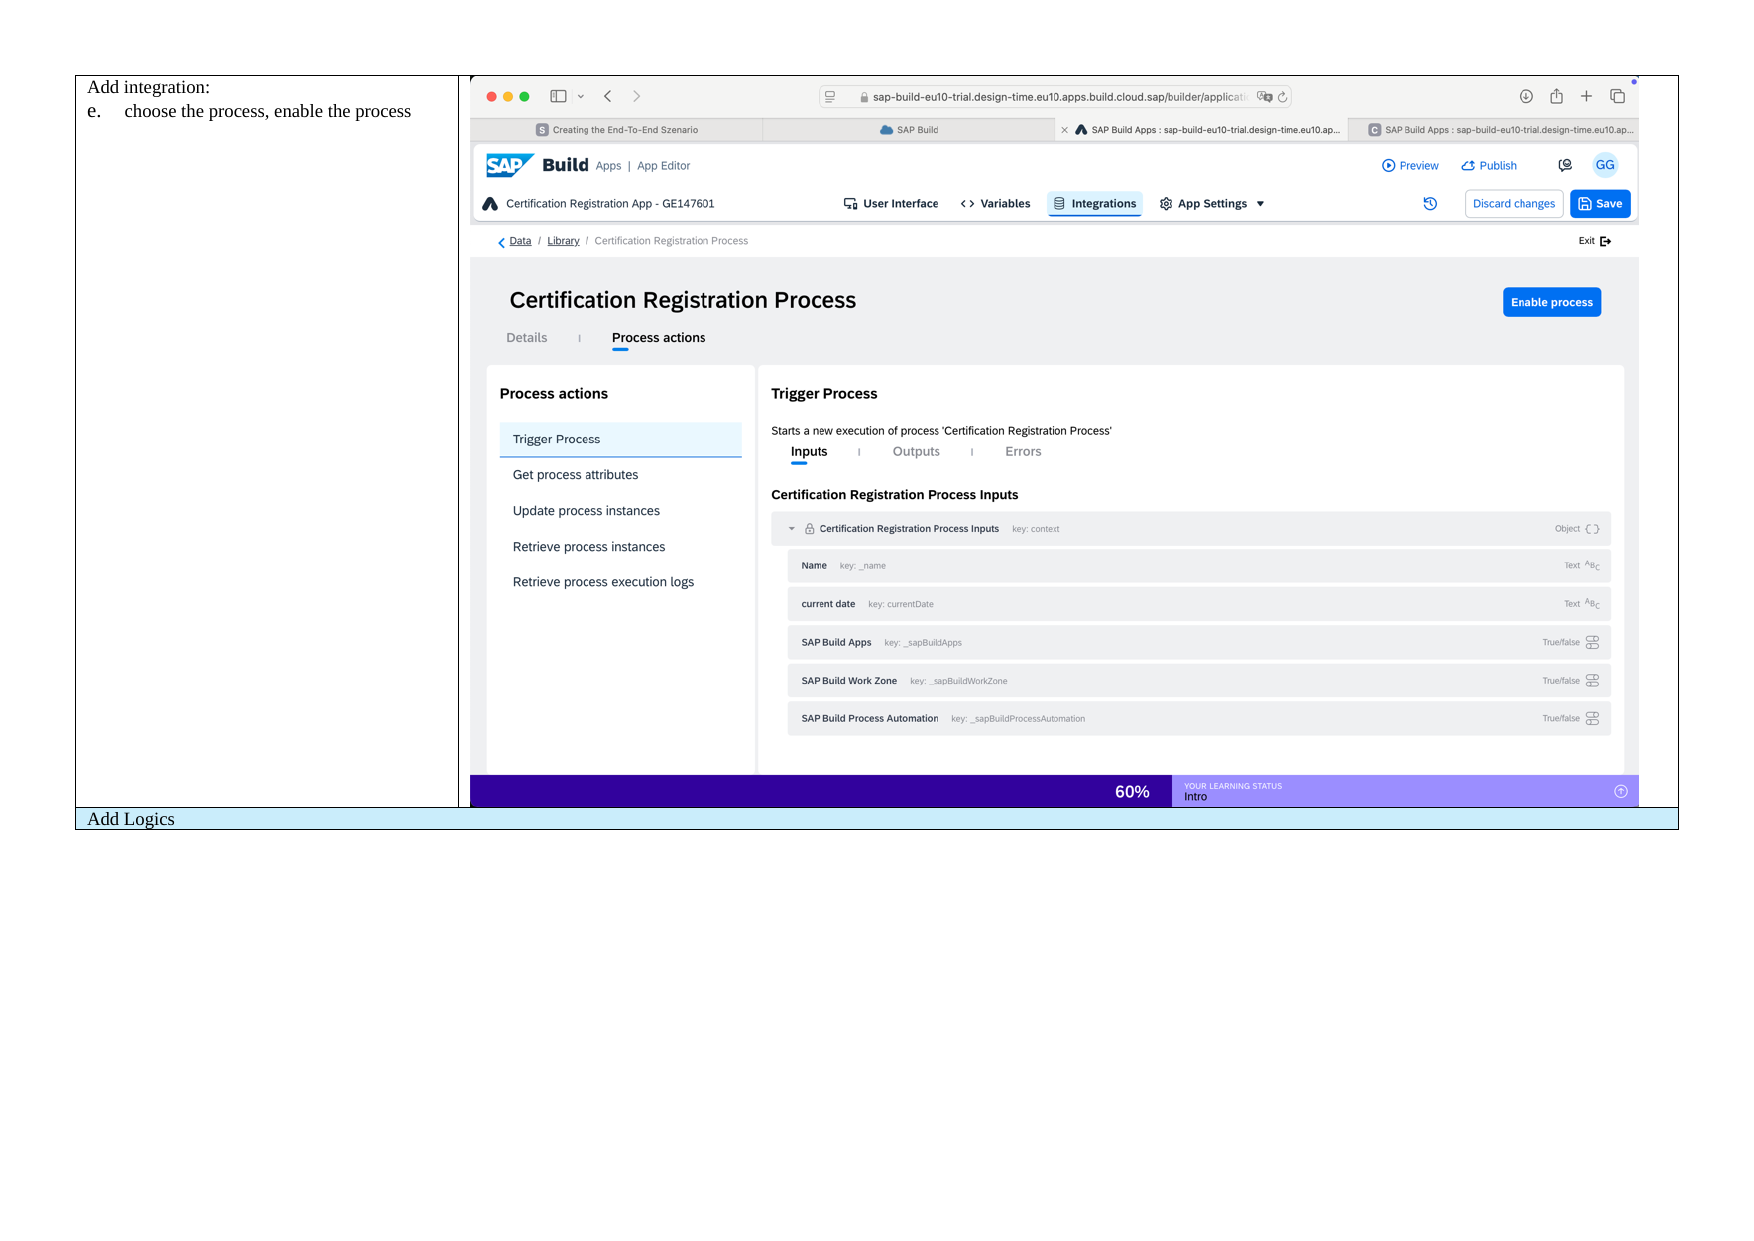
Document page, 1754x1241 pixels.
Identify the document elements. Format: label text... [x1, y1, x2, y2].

picture [470, 76, 1639, 807]
table_cell Add integration: choose the process, enable the process [76, 76, 458, 807]
table_cell Add Logics [76, 808, 1678, 829]
table_cell [459, 76, 470, 807]
table_cell [1639, 76, 1678, 807]
